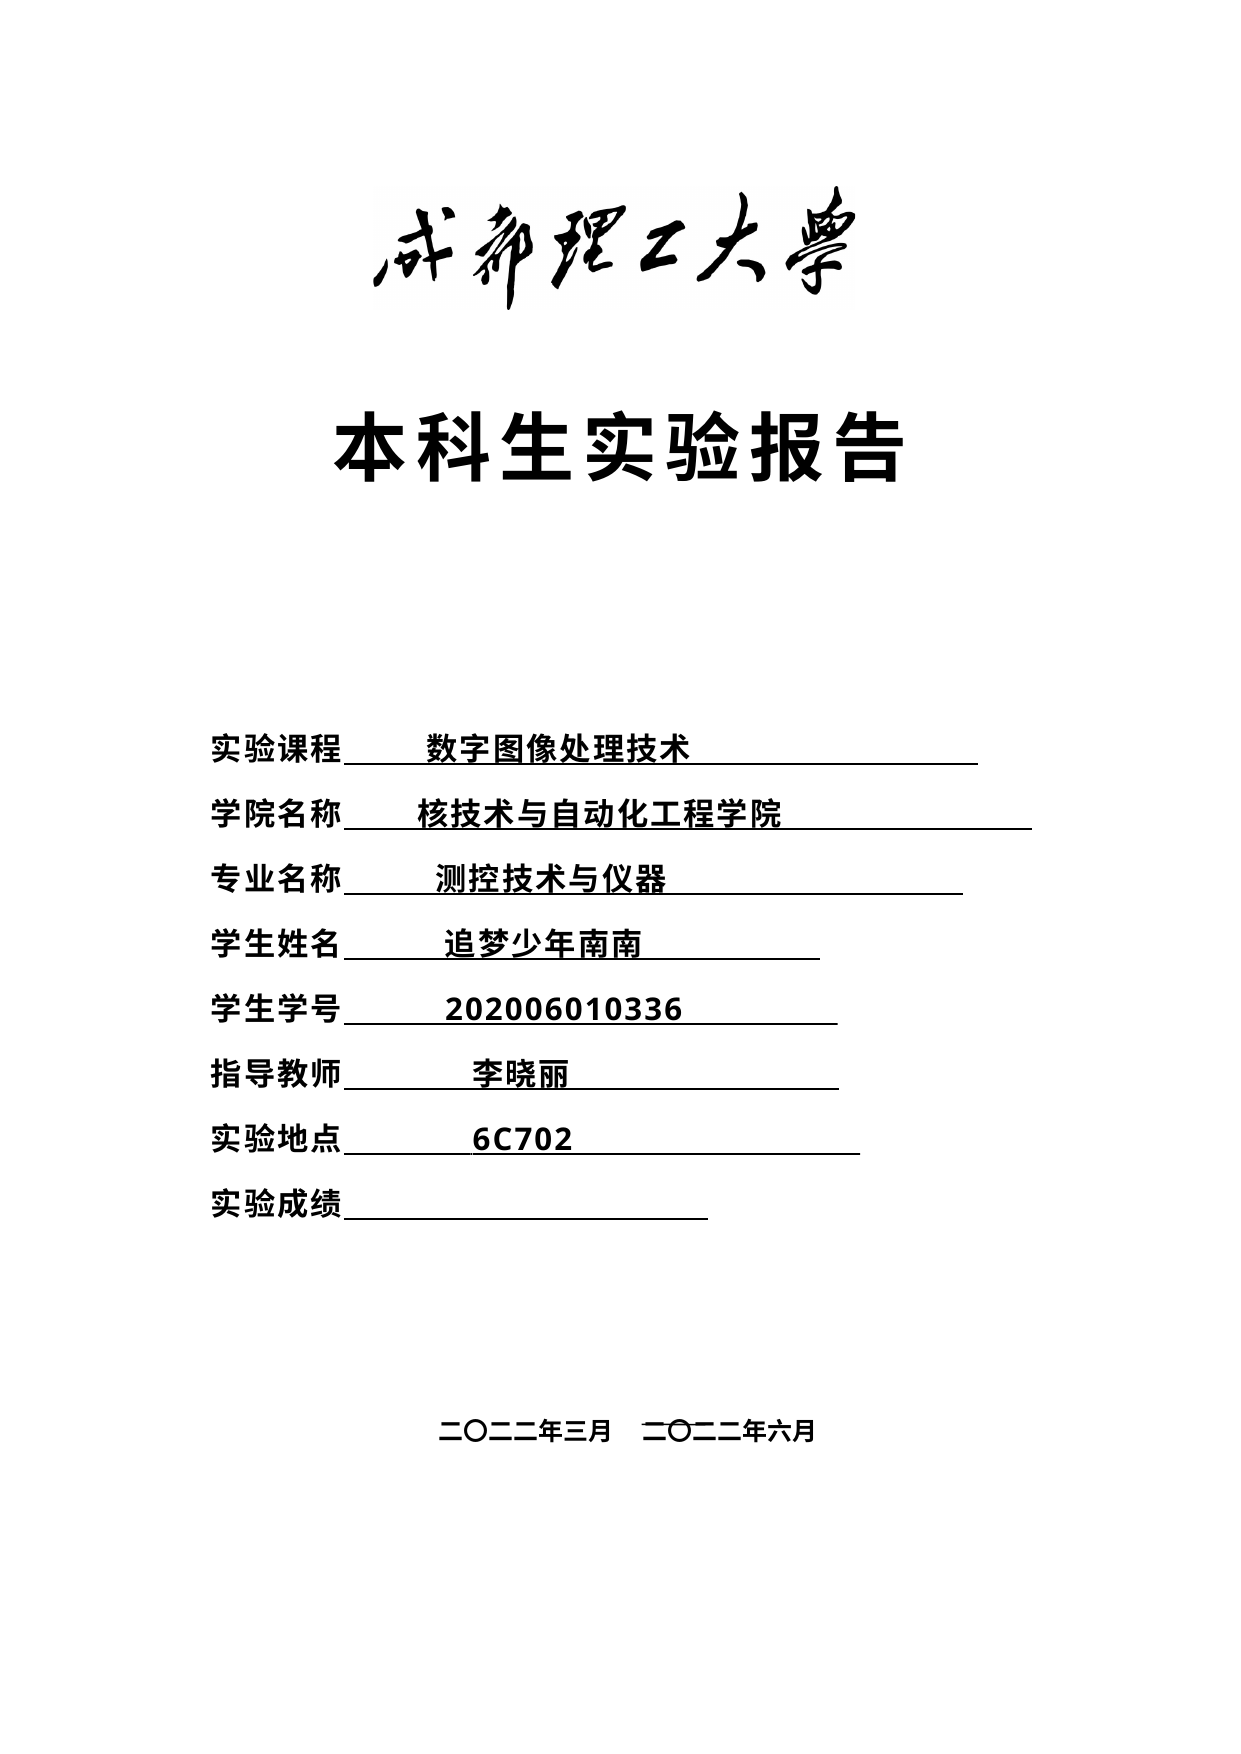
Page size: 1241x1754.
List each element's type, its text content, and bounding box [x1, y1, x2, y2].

text 实验成绩 [187, 1169, 1053, 1234]
text 学生姓名 追梦少年南南 [187, 909, 1053, 974]
text 学院名称 核技术与自动化工程学院 [187, 779, 1053, 844]
text 实验地点 6C702 [187, 1104, 1053, 1169]
text 专业名称 测控技术与仪器 [187, 844, 1053, 909]
text 指导教师 李晓丽 [187, 1039, 1053, 1104]
text 实验课程 数字图像处理技术 [187, 714, 1053, 779]
text 二〇二二年三月 二〇二二年六月 [187, 1397, 1053, 1462]
picture [373, 186, 856, 310]
text 本科生实验报告 [187, 378, 1053, 508]
text 学生学号 202006010336 [187, 974, 1053, 1039]
